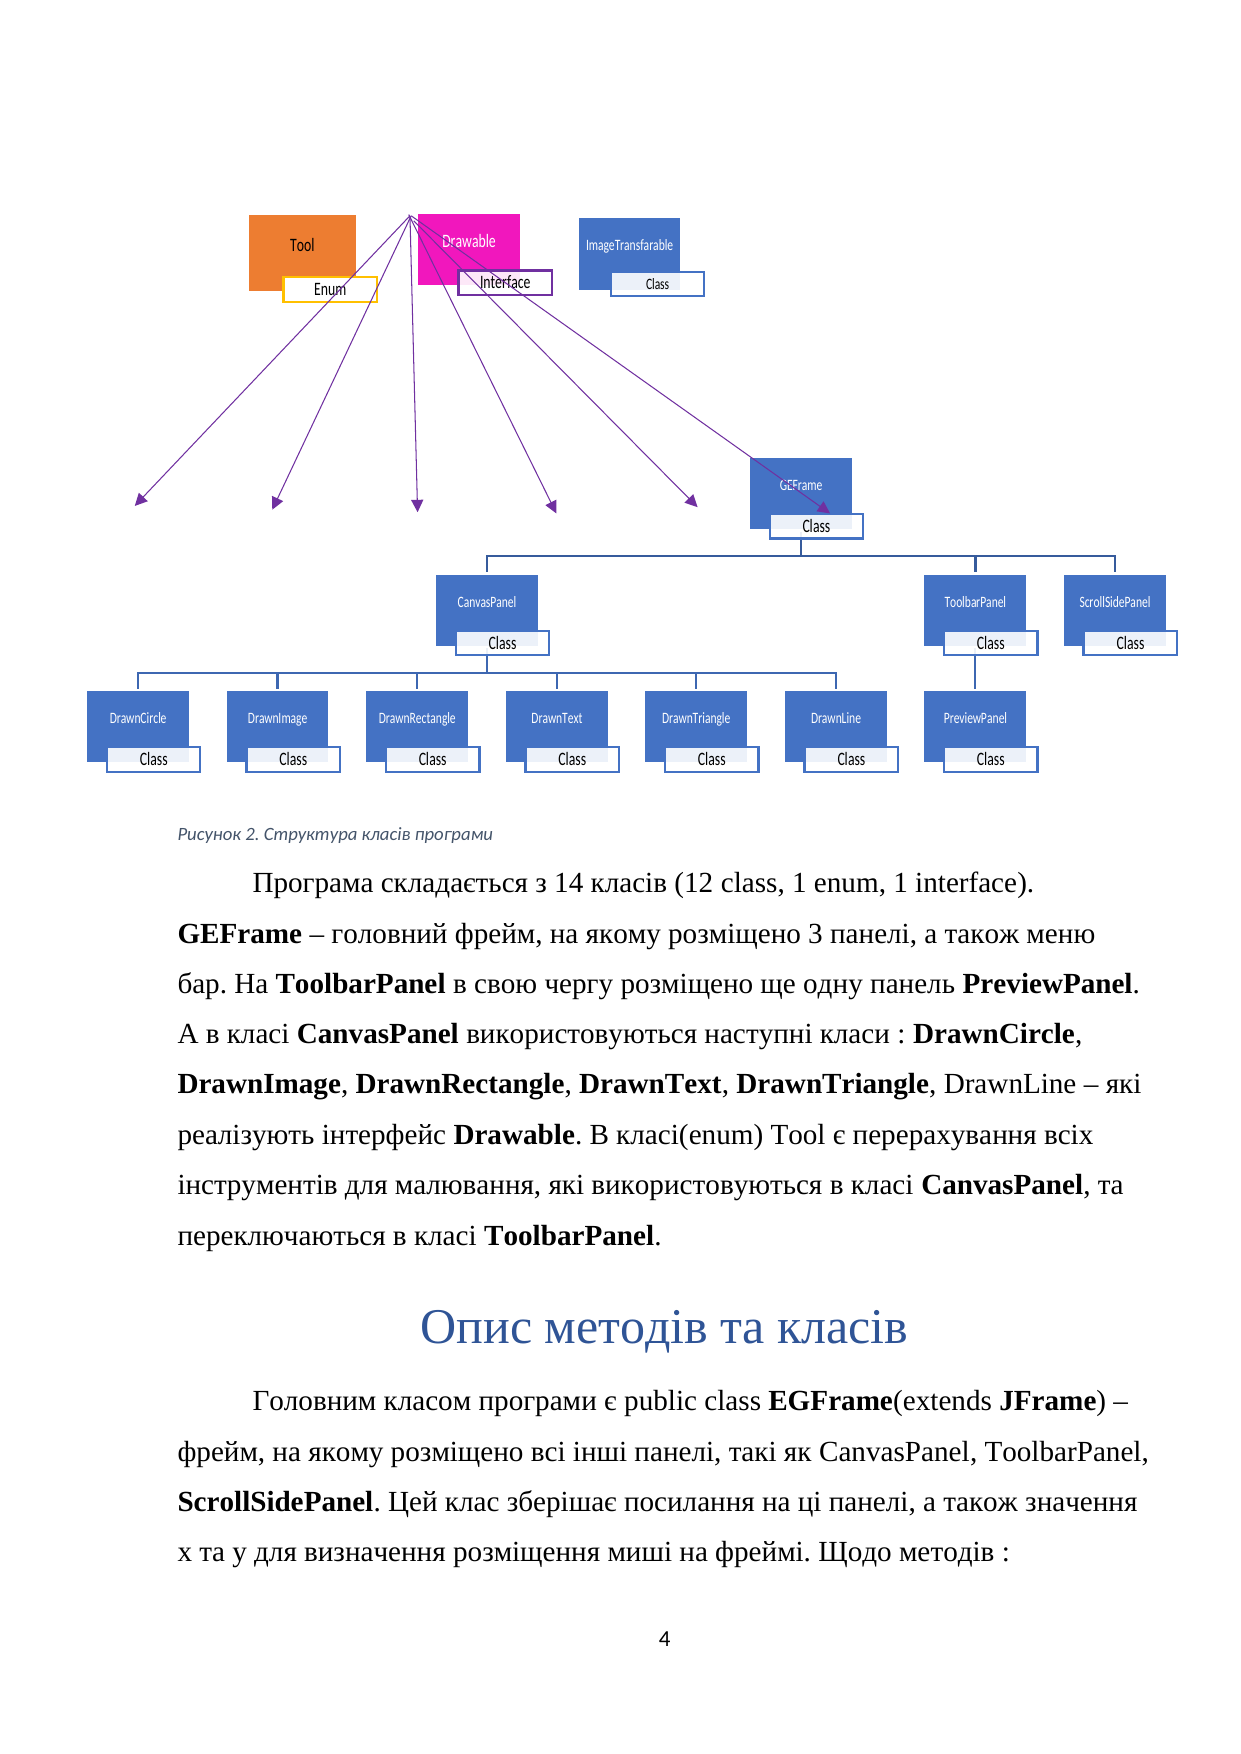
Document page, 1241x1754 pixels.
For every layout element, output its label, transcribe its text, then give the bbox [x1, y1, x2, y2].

text Головним класом програми є public class EGFrame(extends JFrame) – фрейм, на якому розміщено всі інші панелі, такі як CanvasPanel, ToolbarPanel, ScrollSidePanel. Цей клас зберішає посилання на ці панелі, а також значення x та y для визначення розміщення миші на фреймі. Щодо методів : [177, 1383, 1152, 1568]
text Рисунок 2. Структура класів програми [177, 822, 1152, 844]
text Програма складається з 14 класів (12 class, 1 enum, 1 interface). GEFrame – головний фрейм, на якому розміщено 3 панелі, а також меню бар. На ToolbarPanel в свою чергу розміщено ще одну панель PreviewPanel. А в класі CanvasPanel використовуються наступні класи : DrawnCircle, DrawnImage, DrawnRectangle, DrawnText, DrawnTriangle, DrawnLine – які реалізують інтерфейс Drawable. В класі(enum) Tool є перерахування всіх інструментів для малювання, які використовуються в класі CanvasPanel, та переключаються в класі ToolbarPanel. [177, 865, 1152, 1251]
text Опис методів та класів [177, 1297, 1152, 1354]
